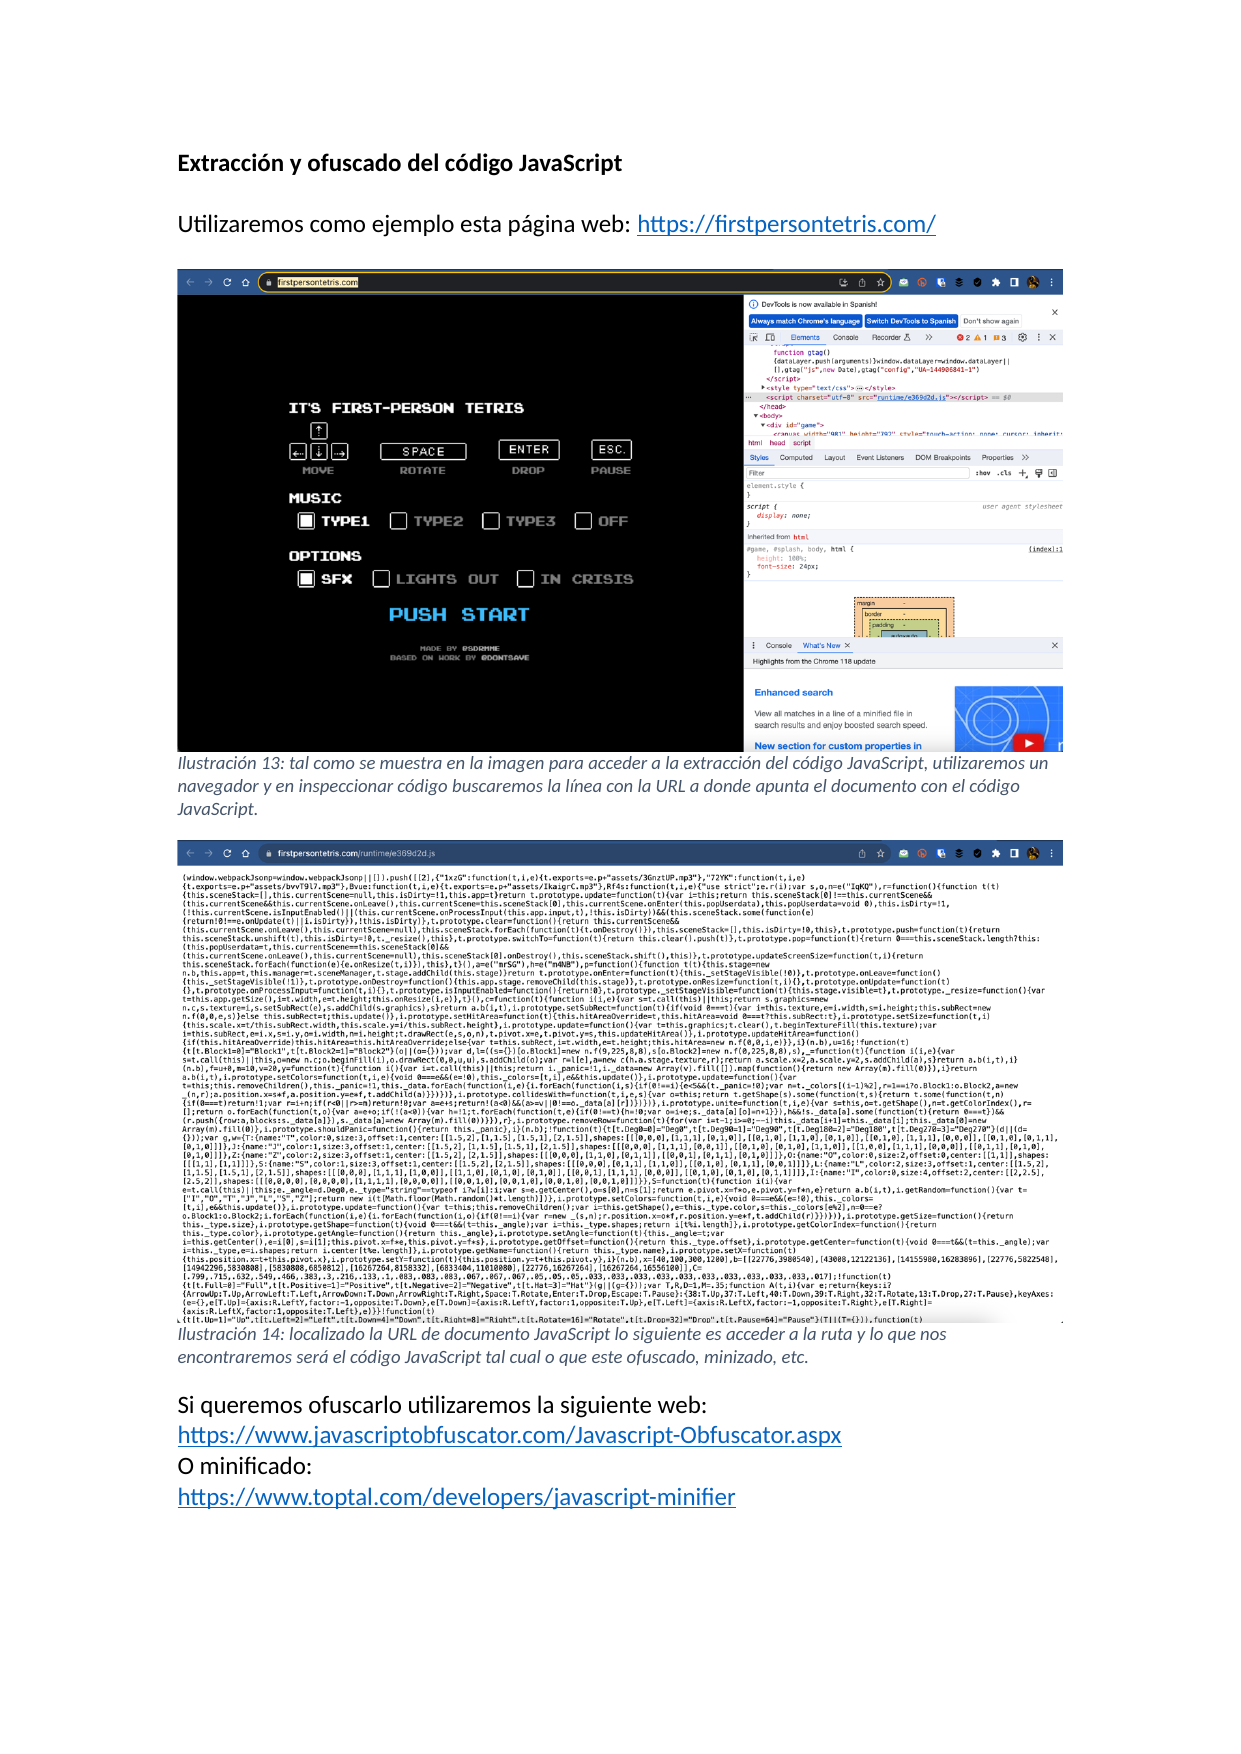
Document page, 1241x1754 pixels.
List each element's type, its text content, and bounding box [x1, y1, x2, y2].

text Utilizaremos como ejemplo esta página web: https://firstpersontetris.com/ [177, 209, 1063, 239]
text Extracción y ofuscado del código JavaScript [177, 148, 1063, 178]
text O minificado: [177, 1450, 1063, 1481]
text Si queremos ofuscarlo utilizaremos la siguiente web: https://www.javascriptobfuscator.com/Javascript-Obfuscator.aspx [177, 1389, 1063, 1450]
picture [177, 269, 1063, 752]
picture [177, 840, 1063, 1323]
text https://www.toptal.com/developers/javascript-minifier [177, 1481, 1063, 1511]
